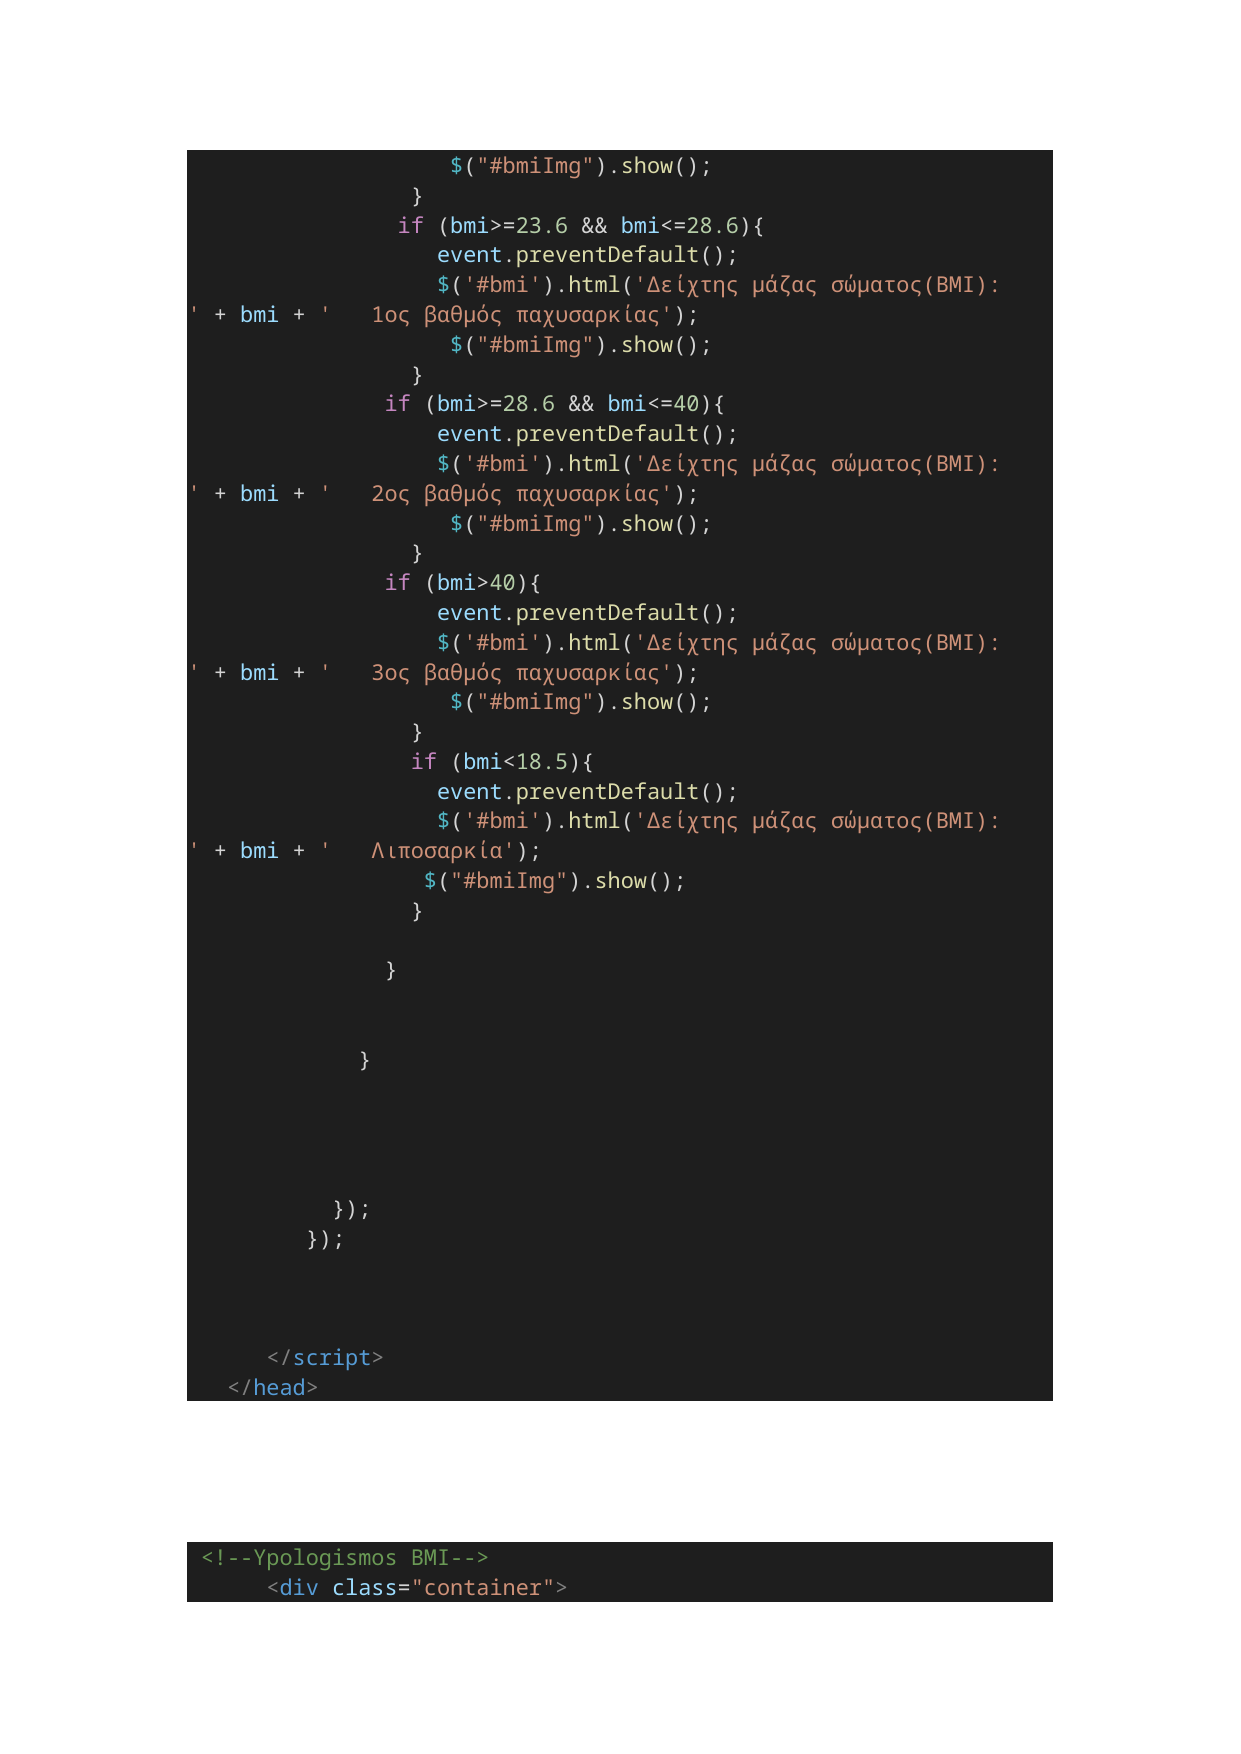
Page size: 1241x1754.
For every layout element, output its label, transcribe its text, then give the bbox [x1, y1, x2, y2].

text if (bmi>40){ [187, 567, 1053, 597]
text $("#bmiImg").show(); [187, 507, 1053, 537]
text } [187, 358, 1053, 388]
text } [187, 716, 1053, 746]
text } [187, 895, 1053, 924]
text if (bmi>=23.6 && bmi<=28.6){ [187, 209, 1053, 239]
text event.preventDefault(); [187, 418, 1053, 448]
text if (bmi>=28.6 && bmi<=40){ [187, 388, 1053, 418]
text <div class="container"> [187, 1572, 1053, 1602]
text $("#bmiImg").show(); [187, 329, 1053, 358]
text if (bmi<18.5){ [187, 746, 1053, 776]
text $("#bmiImg").show(); [187, 865, 1053, 895]
text <!--Ypologismos BMI--> [187, 1542, 1053, 1572]
text } [187, 537, 1053, 567]
text $("#bmiImg").show(); [187, 150, 1053, 180]
text } [187, 180, 1053, 209]
text event.preventDefault(); [187, 239, 1053, 269]
text $('#bmi').html('Δείχτης μάζας σώματος(BMI): ' + bmi + ' 1ος βαθμός παχυσαρκίας'); [187, 269, 1053, 329]
text $('#bmi').html('Δείχτης μάζας σώματος(BMI): ' + bmi + ' 3ος βαθμός παχυσαρκίας'); [187, 627, 1053, 686]
text </script> [187, 1342, 1053, 1371]
text } [187, 954, 1053, 984]
text $("#bmiImg").show(); [187, 686, 1053, 716]
text </head> [187, 1371, 1053, 1401]
text event.preventDefault(); [187, 776, 1053, 805]
text $('#bmi').html('Δείχτης μάζας σώματος(BMI): ' + bmi + ' Λιποσαρκία'); [187, 805, 1053, 865]
text }); [187, 1193, 1053, 1222]
text $('#bmi').html('Δείχτης μάζας σώματος(BMI): ' + bmi + ' 2ος βαθμός παχυσαρκίας'); [187, 448, 1053, 507]
text } [187, 1044, 1053, 1073]
text event.preventDefault(); [187, 597, 1053, 627]
text }); [187, 1222, 1053, 1252]
